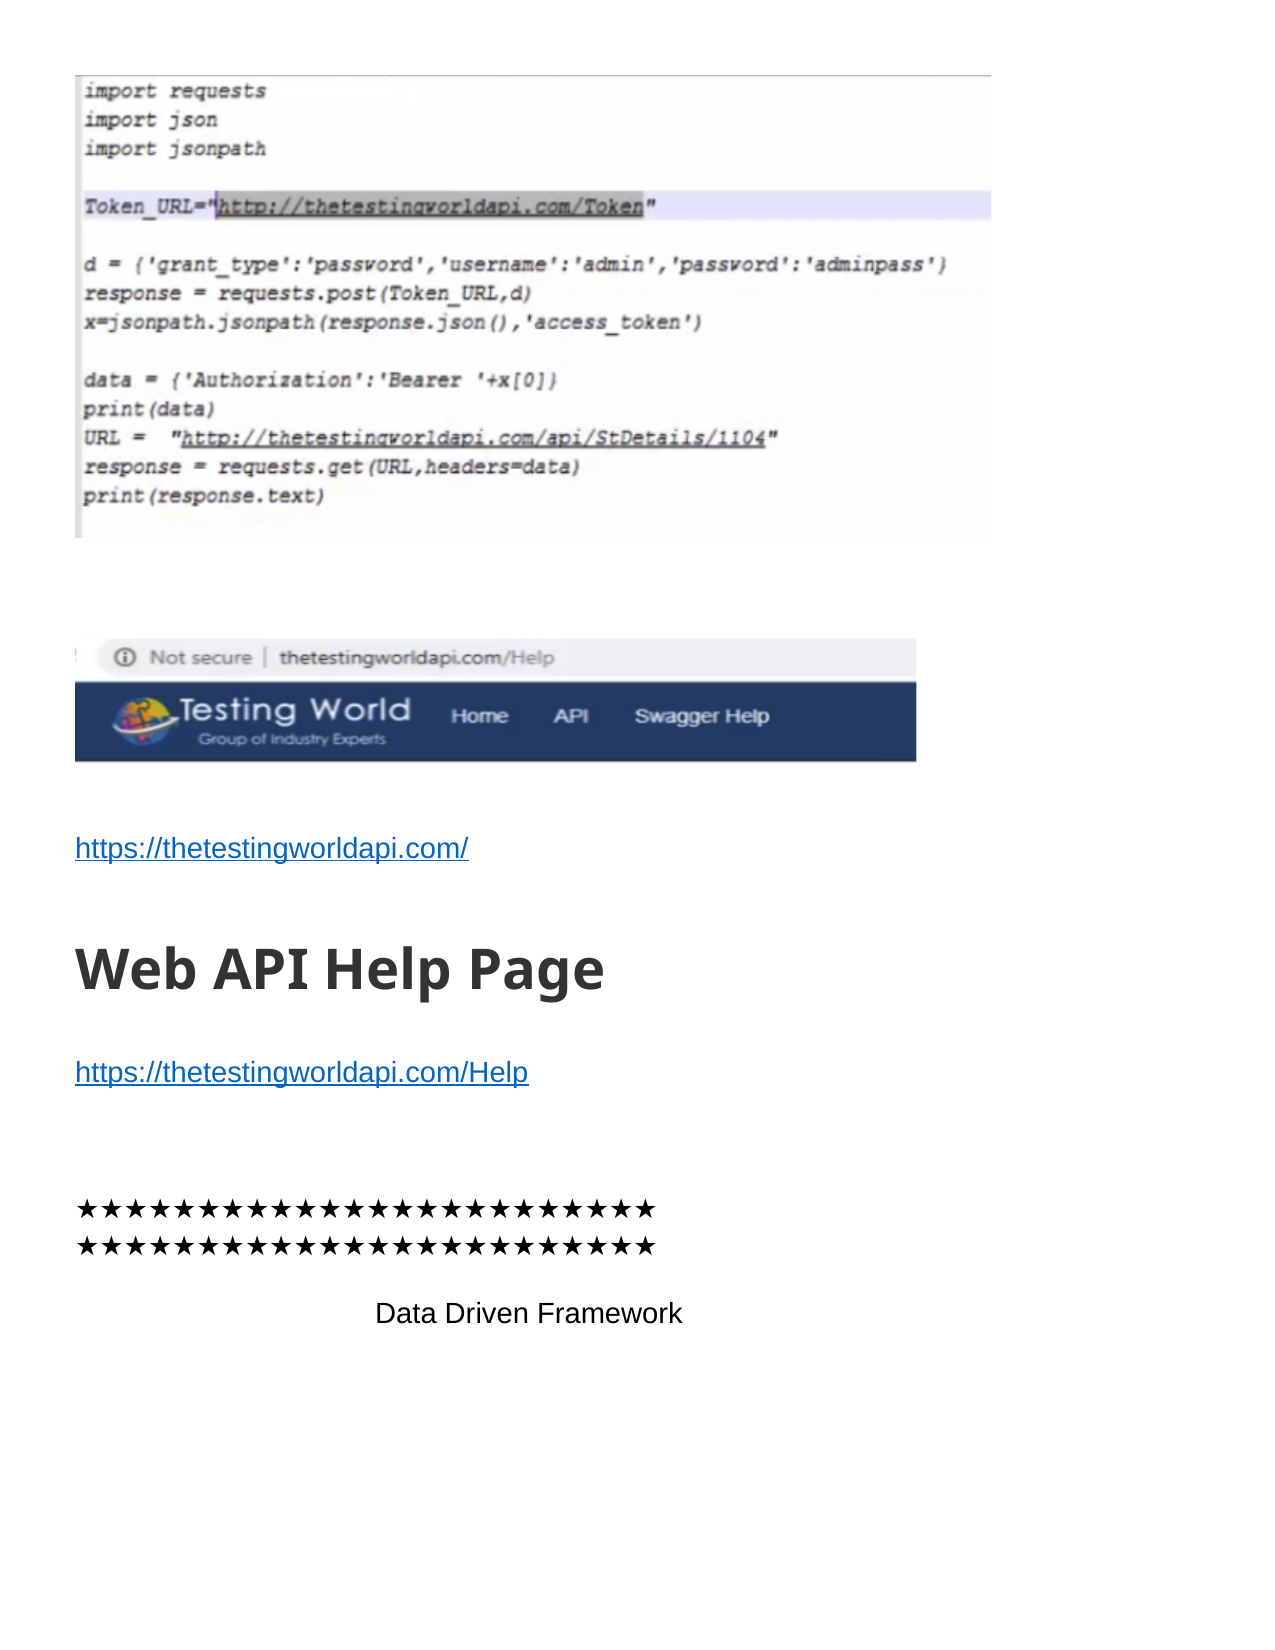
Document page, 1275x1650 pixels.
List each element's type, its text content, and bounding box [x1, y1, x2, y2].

subtitle Web API Help Page [75, 929, 1200, 1006]
text https://thetestingworldapi.com/ [75, 831, 1200, 864]
picture [75, 75, 992, 538]
picture [75, 638, 917, 764]
text Data Driven Framework [300, 1296, 1200, 1330]
text https://thetestingworldapi.com/Help [75, 1055, 1200, 1088]
text ★★★★★★★★★★★★★★★★★★★★★★★★ ★★★★★★★★★★★★★★★★★★★★★★★★ [75, 1189, 1200, 1263]
